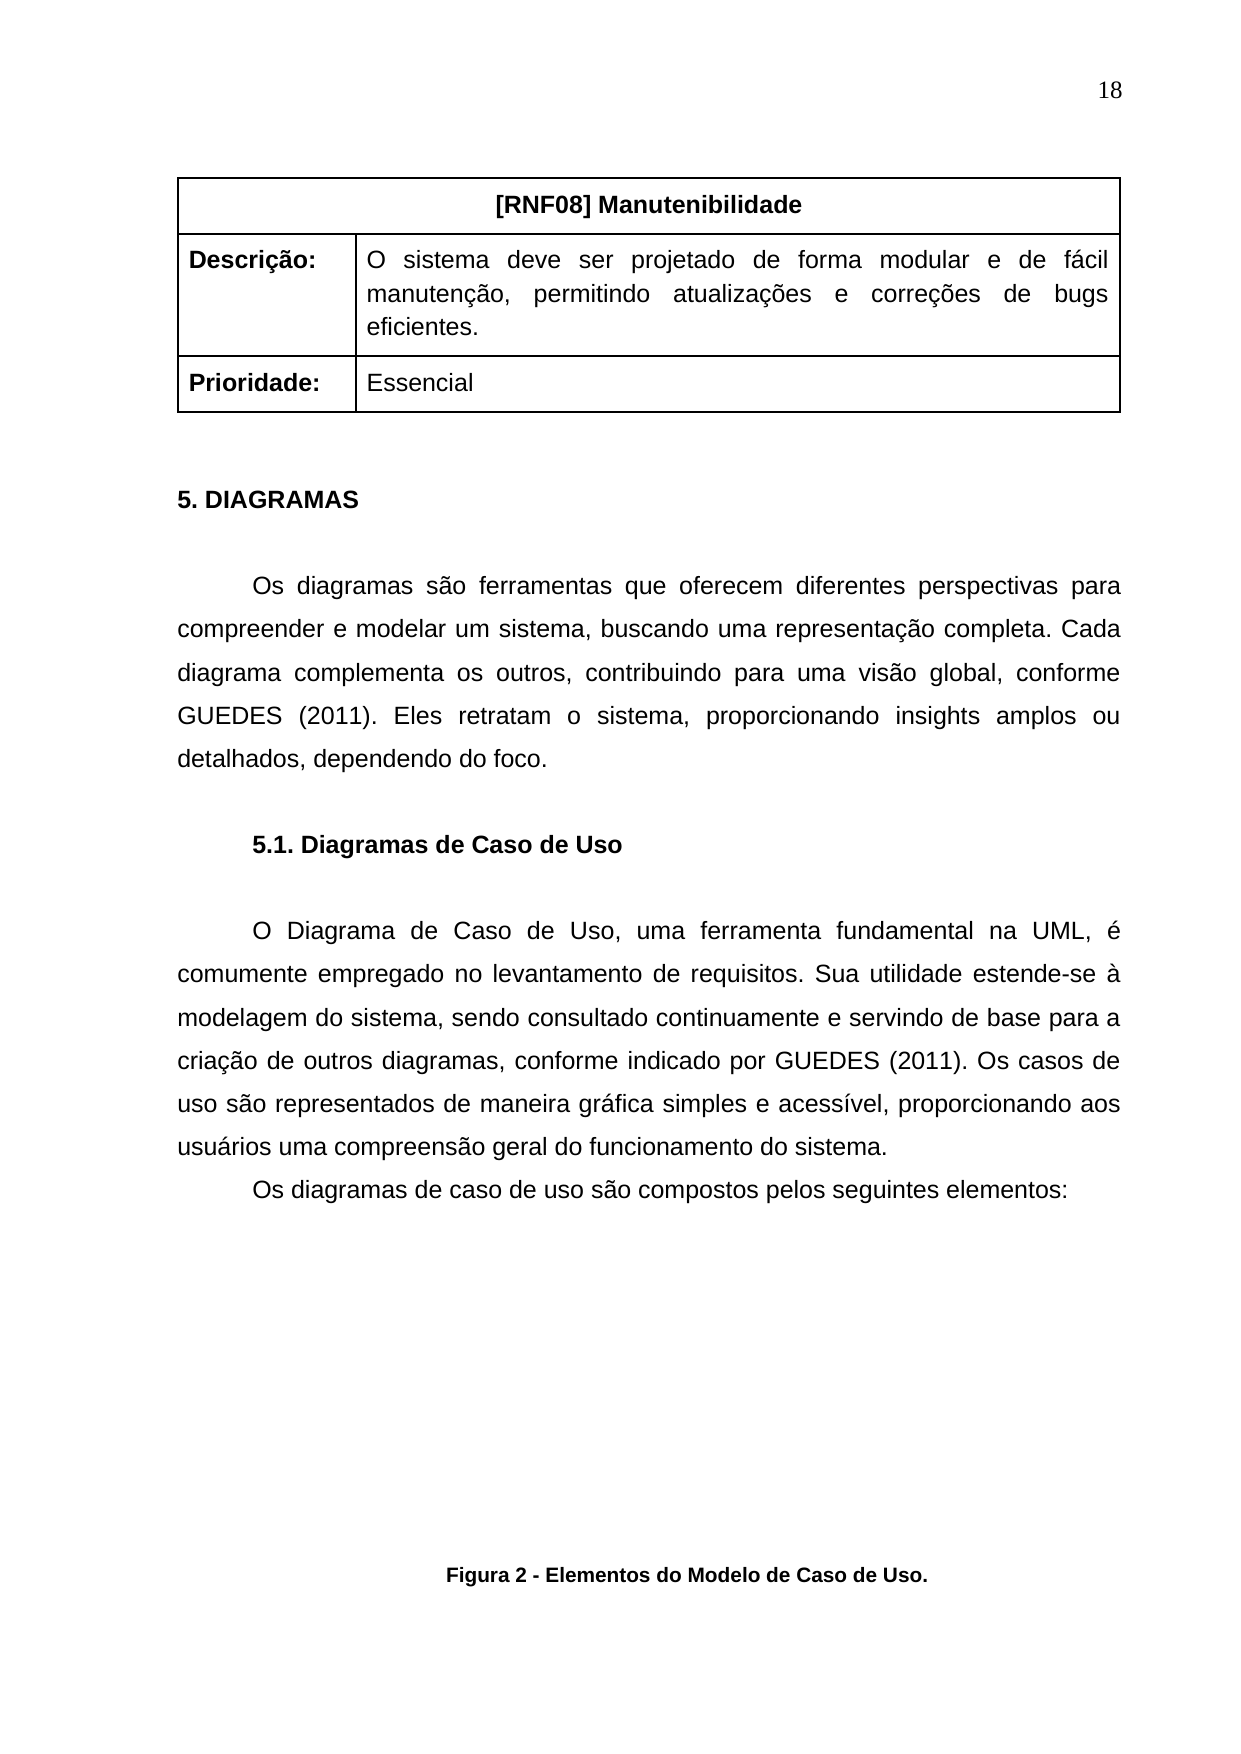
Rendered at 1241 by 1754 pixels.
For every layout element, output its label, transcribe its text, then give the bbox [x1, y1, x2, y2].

text Figura 2 - Elementos do Modelo de Caso de Uso. [177, 1563, 1122, 1587]
table_cell Prioridade: [179, 357, 355, 411]
table_cell O sistema deve ser projetado de forma modular e de fácil manutenção, permitindo atualizações e correções de bugs eficientes. [357, 235, 1119, 355]
subtitle 5.1. Diagramas de Caso de Uso [177, 830, 1122, 859]
text Os diagramas são ferramentas que oferecem diferentes perspectivas para compreender e modelar um sistema, buscando uma representação completa. Cada diagrama complementa os outros, contribuindo para uma visão global, conforme GUEDES (2011). Eles retratam o sistema, proporcionando insights amplos ou detalhados, dependendo do foco. [177, 571, 1122, 773]
text O Diagrama de Caso de Uso, uma ferramenta fundamental na UML, é comumente empregado no levantamento de requisitos. Sua utilidade estende-se à modelagem do sistema, sendo consultado continuamente e servindo de base para a criação de outros diagramas, conforme indicado por GUEDES (2011). Os casos de uso são representados de maneira gráfica simples e acessível, proporcionando aos usuários uma compreensão geral do funcionamento do sistema. [177, 916, 1122, 1161]
table_header [RNF08] Manutenibilidade [179, 179, 1119, 233]
table_cell Descrição: [179, 235, 355, 355]
table_cell Essencial [357, 357, 1119, 411]
text Os diagramas de caso de uso são compostos pelos seguintes elementos: [177, 1175, 1122, 1204]
subtitle 5. DIAGRAMAS [177, 485, 1110, 514]
